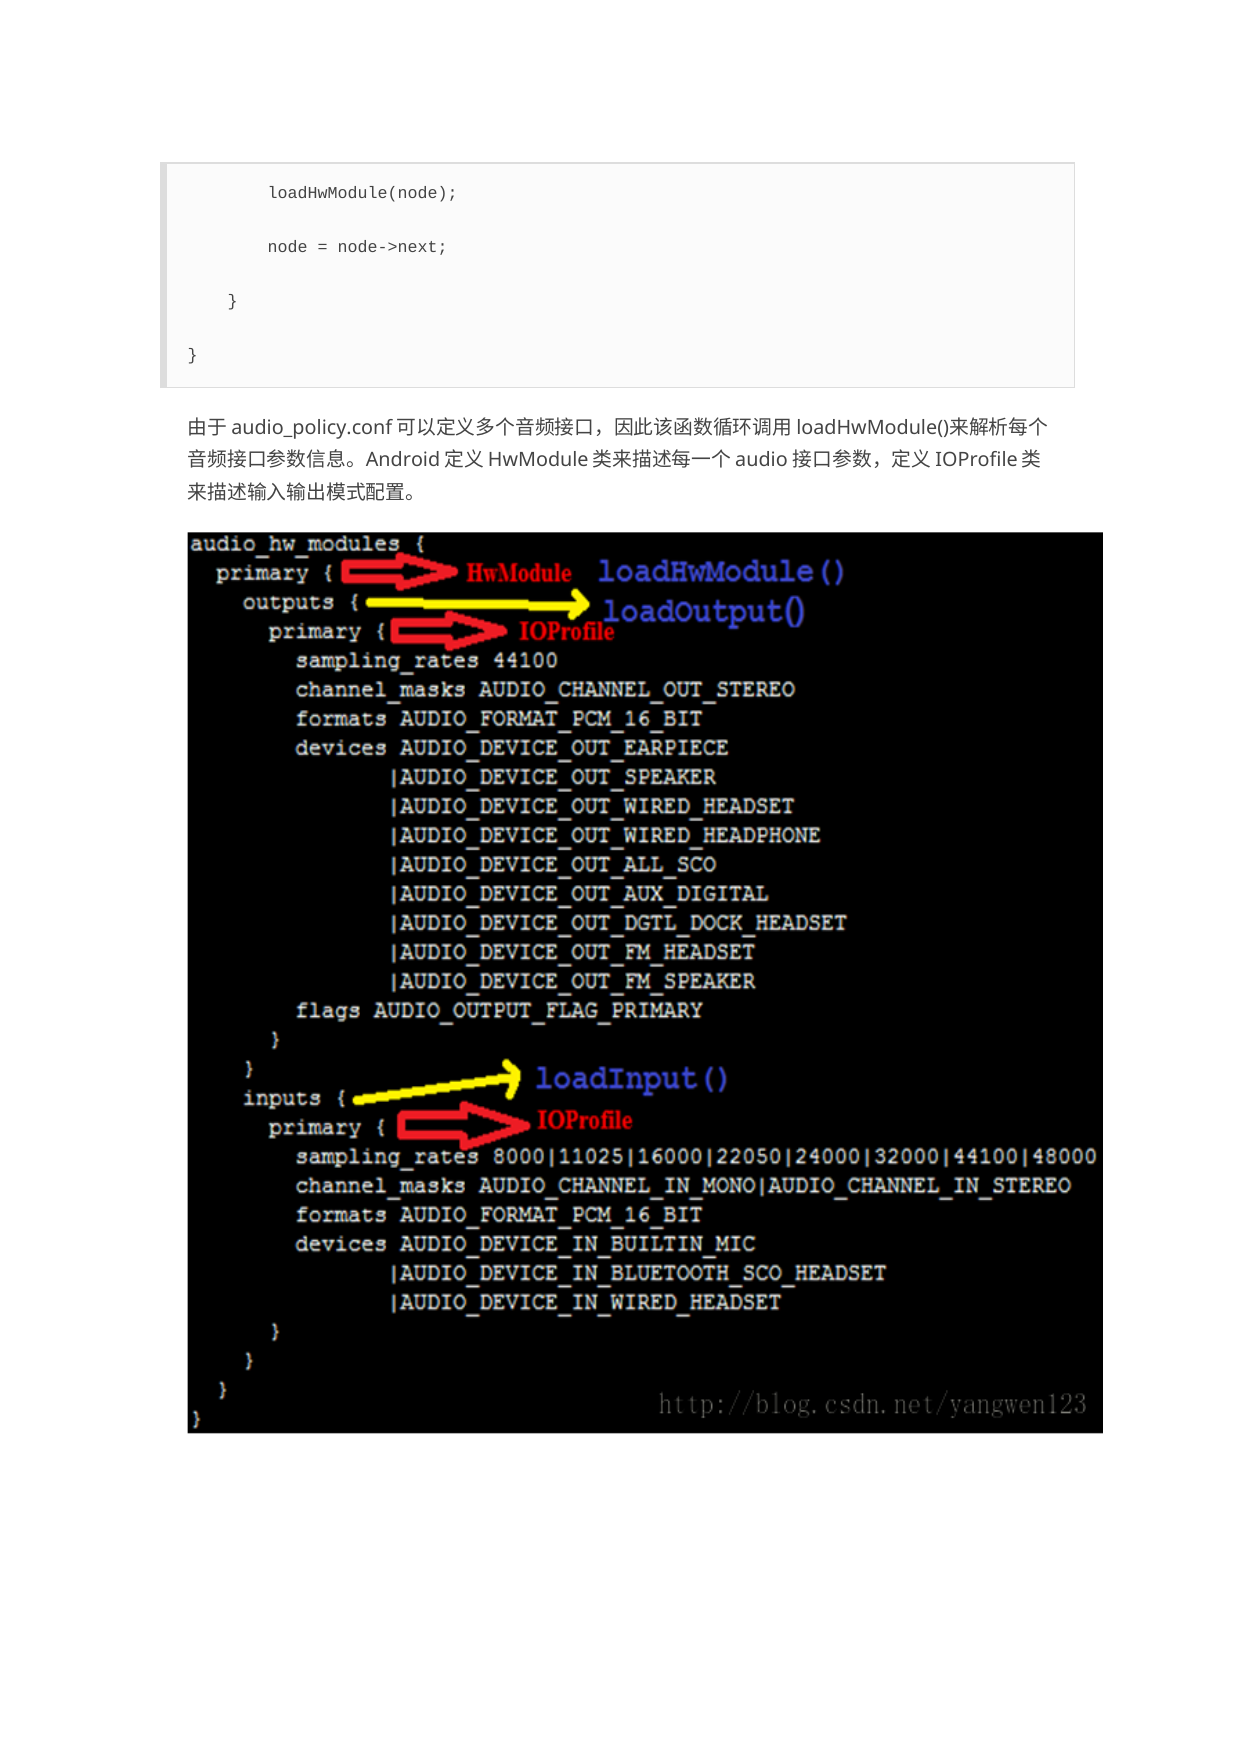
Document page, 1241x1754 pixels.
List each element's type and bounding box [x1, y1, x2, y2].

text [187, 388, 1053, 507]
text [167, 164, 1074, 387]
picture [187, 531, 1103, 1435]
